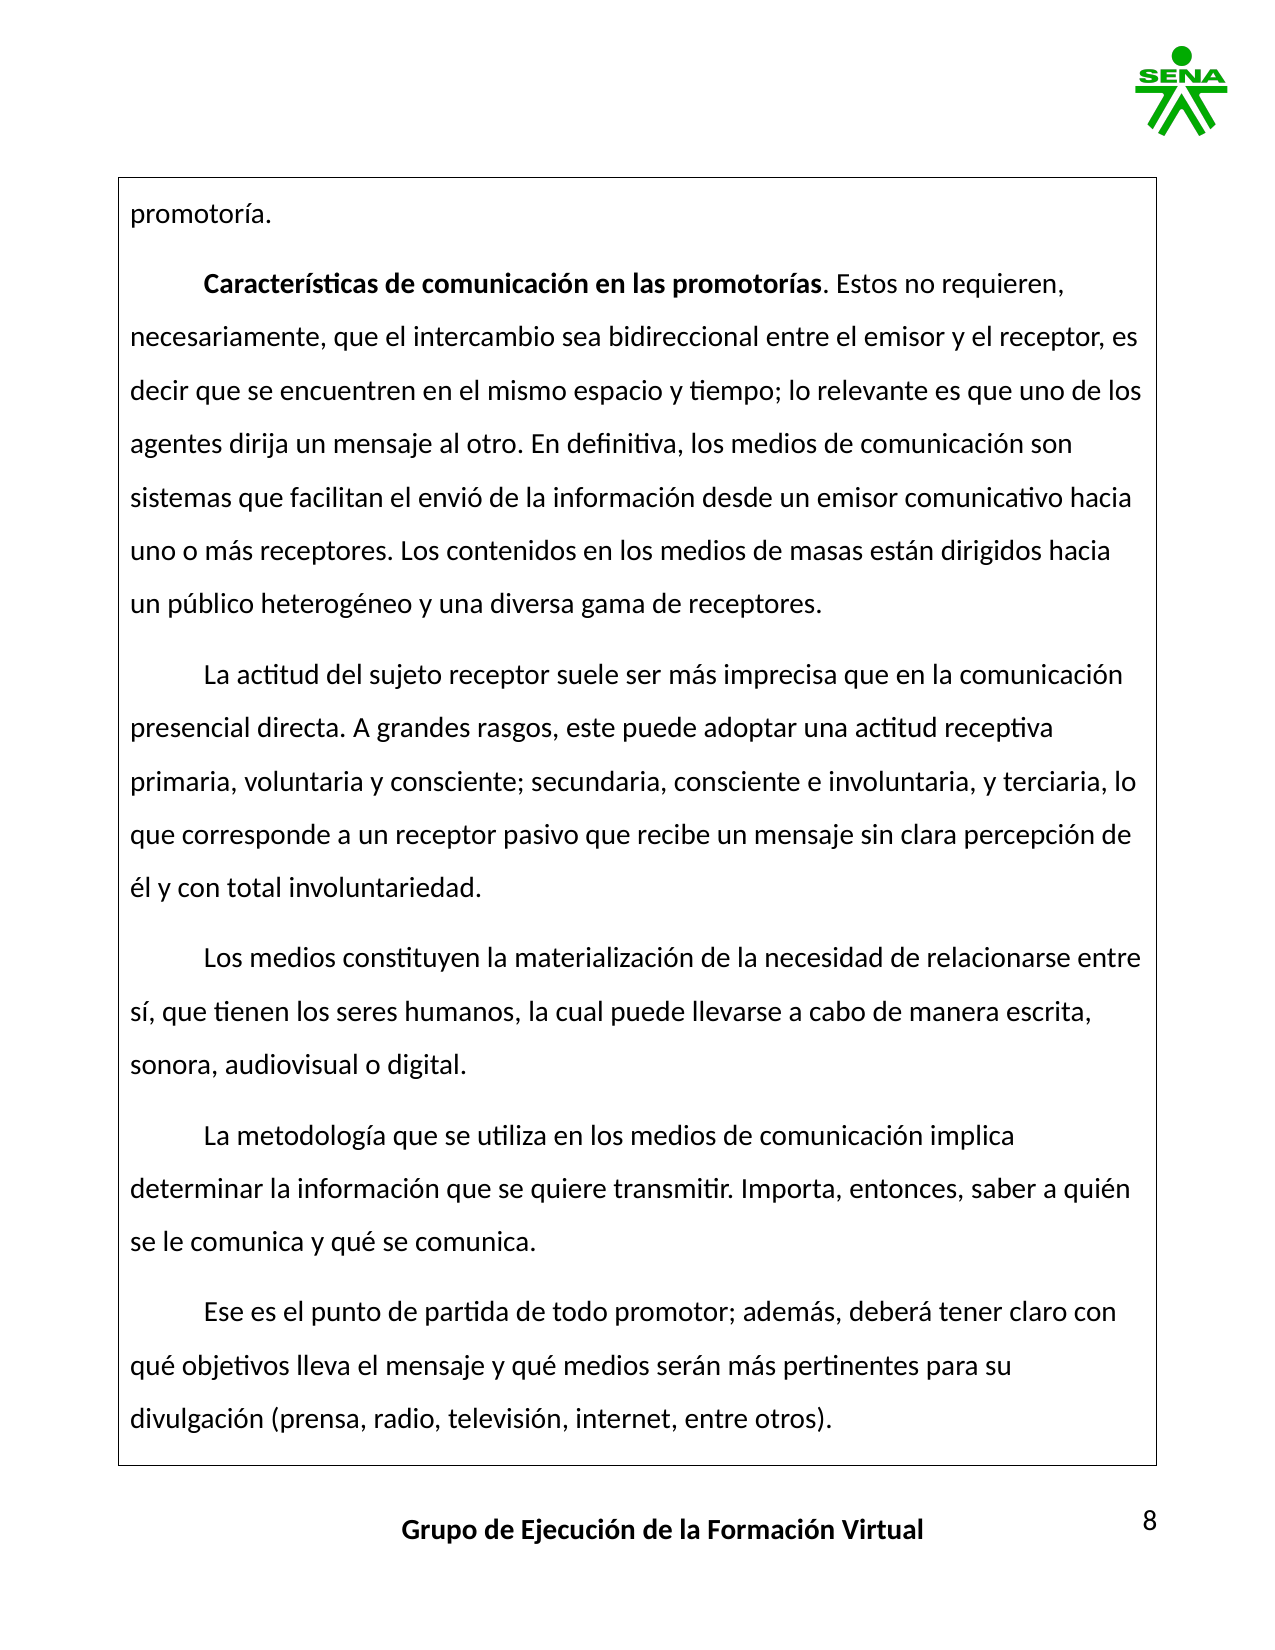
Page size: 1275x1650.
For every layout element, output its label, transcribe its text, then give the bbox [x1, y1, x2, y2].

picture [1135, 46, 1228, 136]
